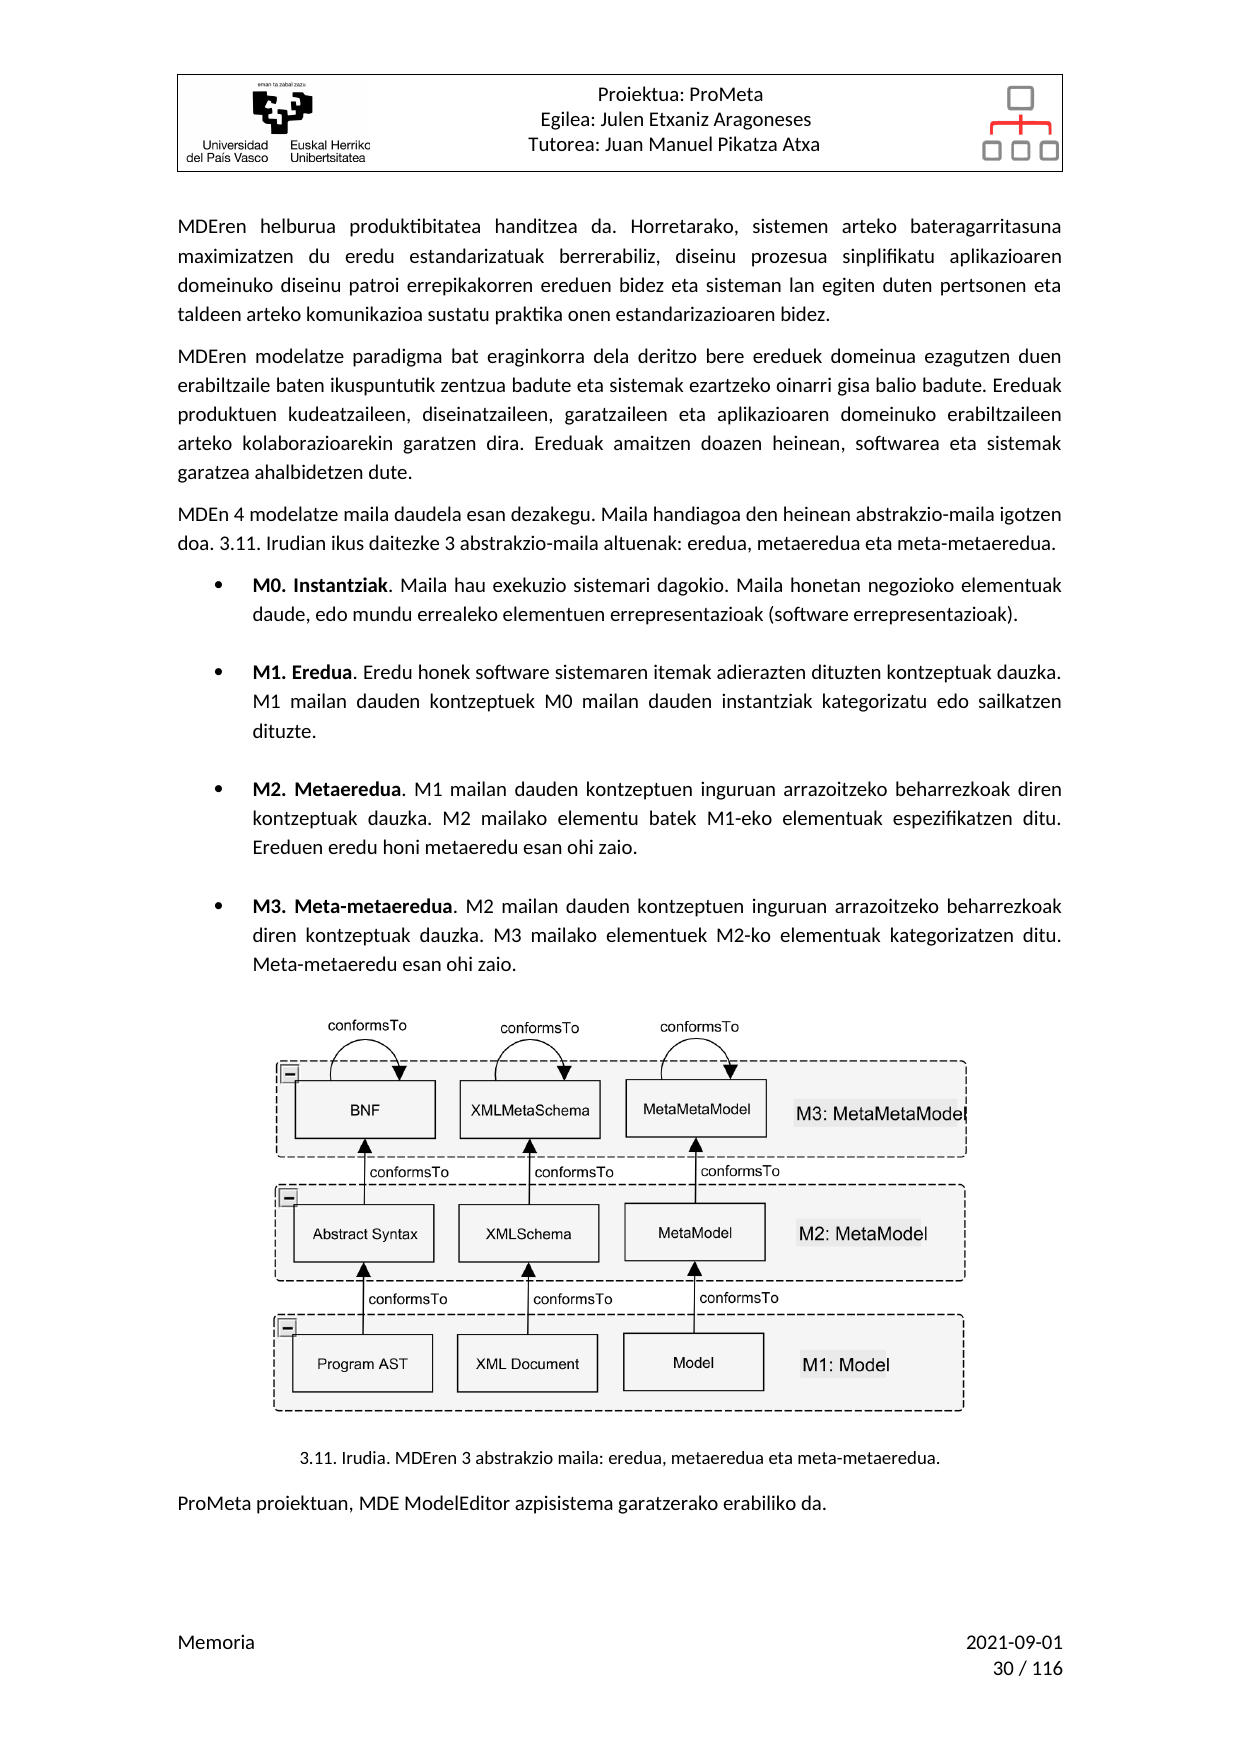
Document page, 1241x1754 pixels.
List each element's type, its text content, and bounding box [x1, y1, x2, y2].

list M3. Meta-metaeredua. M2 mailan dauden kontzeptuen inguruan arrazoitzeko beharrezkoak diren kontzeptuak dauzka. M3 mailako elementuek M2-ko elementuak kategorizatzen ditu. Meta-metaeredu esan ohi zaio. [215, 893, 1063, 977]
list M1. Eredua. Eredu honek software sistemaren itemak adierazten dituzten kontzeptuak dauzka. M1 mailan dauden kontzeptuek M0 mailan dauden instantziak kategorizatu edo sailkatzen dituzte. [215, 659, 1063, 743]
text ProMeta proiektuan, MDE ModelEditor azpisistema garatzerako erabiliko da. [177, 1490, 1063, 1515]
picture [182, 81, 370, 162]
picture [255, 992, 985, 1430]
text MDEren modelatze paradigma bat eraginkorra dela deritzo bere ereduek domeinua ezagutzen duen erabiltzaile baten ikuspuntutik zentzua badute eta sistemak ezartzeko oinarri gisa balio badute. Ereduak produktuen kudeatzaileen, diseinatzaileen, garatzaileen eta aplikazioaren domeinuko erabiltzaileen arteko kolaborazioarekin garatzen dira. Ereduak amaitzen doazen heinean, softwarea eta sistemak garatzea ahalbidetzen dute. [177, 343, 1063, 485]
picture [978, 80, 1060, 162]
list M0. Instantziak. Maila hau exekuzio sistemari dagokio. Maila honetan negozioko elementuak daude, edo mundu errealeko elementuen errepresentazioak (software errepresentazioak). [215, 572, 1063, 627]
text MDEren helburua produktibitatea handitzea da. Horretarako, sistemen arteko bateragarritasuna maximizatzen du eredu estandarizatuak berrerabiliz, diseinu prozesua sinplifikatu aplikazioaren domeinuko diseinu patroi errepikakorren ereduen bidez eta sisteman lan egiten duten pertsonen eta taldeen arteko komunikazioa sustatu praktika onen estandarizazioaren bidez. [177, 214, 1063, 327]
list M2. Metaeredua. M1 mailan dauden kontzeptuen inguruan arrazoitzeko beharrezkoak diren kontzeptuak dauzka. M2 mailako elementu batek M1-eko elementuak espezifikatzen ditu. Ereduen eredu honi metaeredu esan ohi zaio. [215, 776, 1063, 860]
